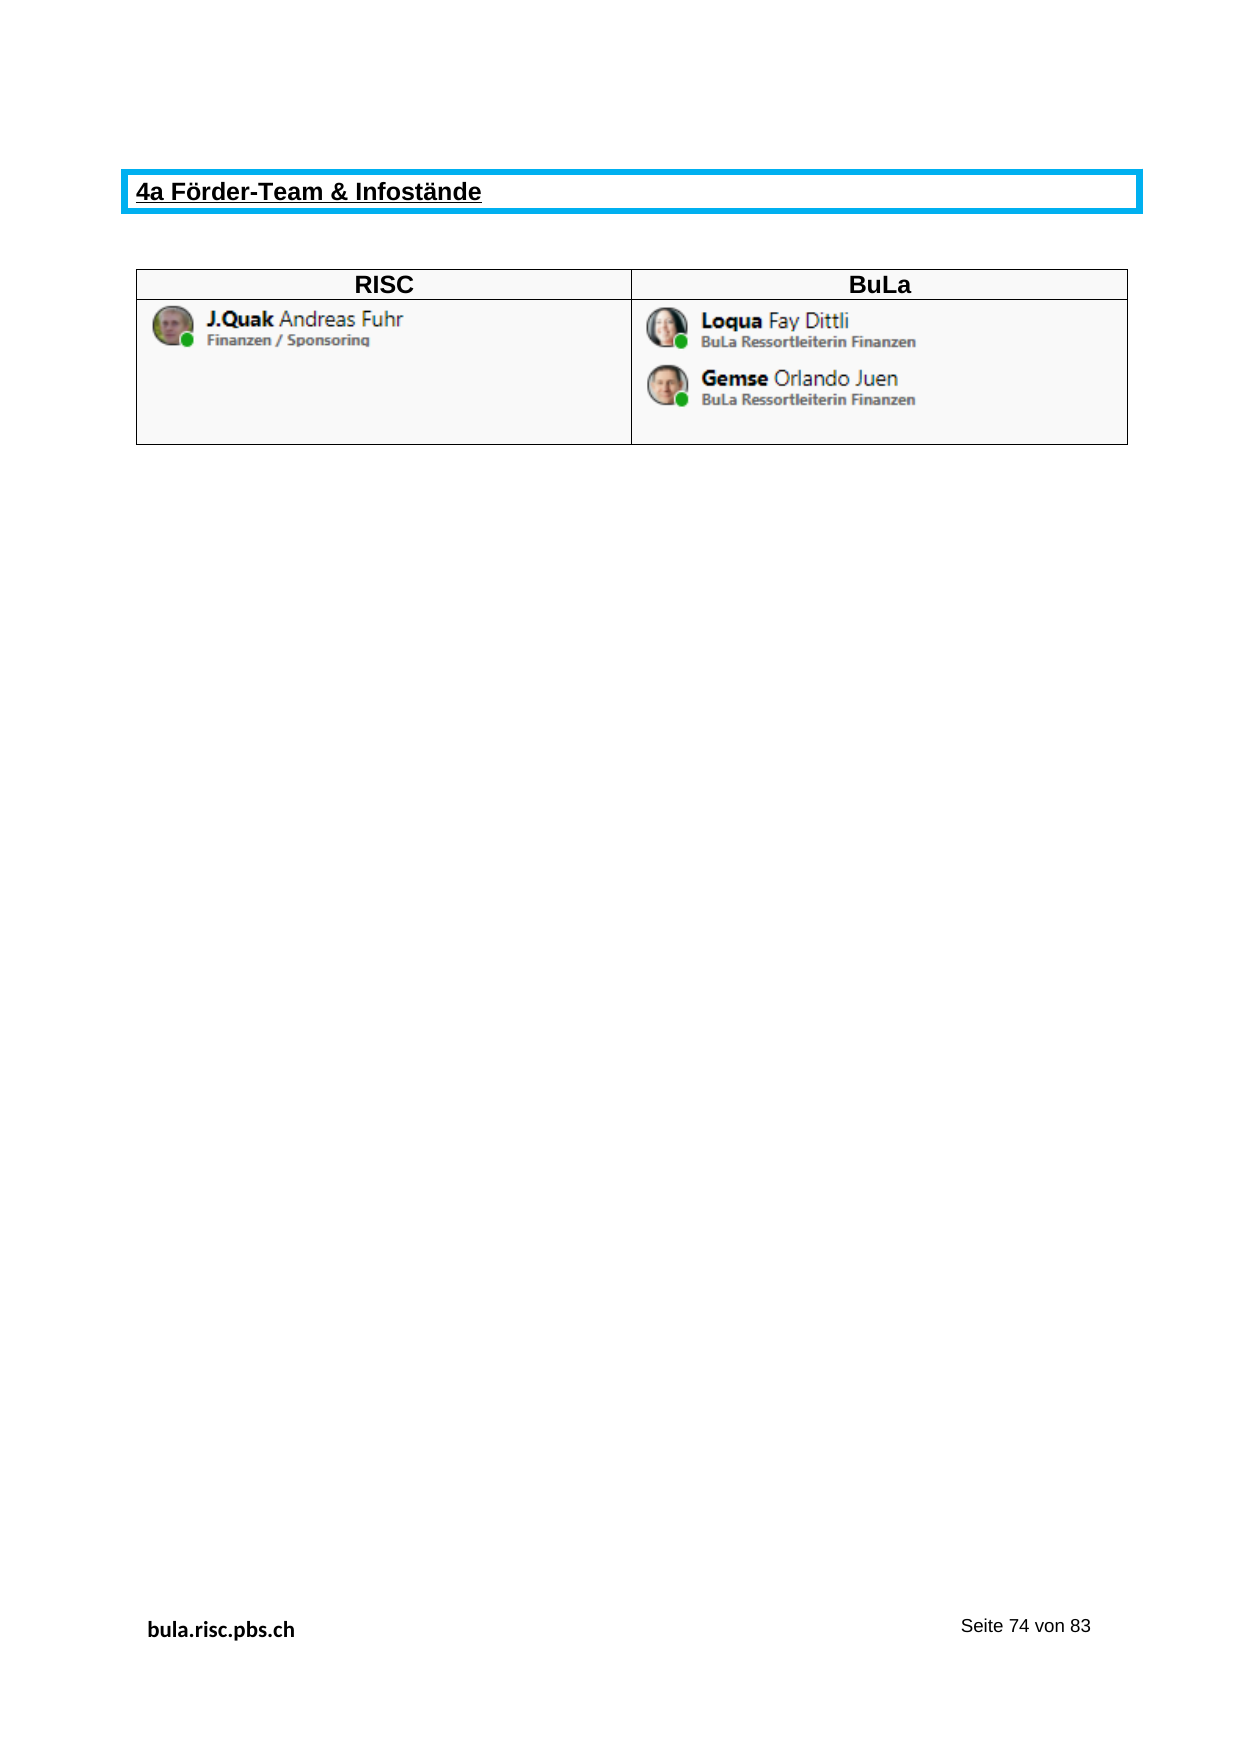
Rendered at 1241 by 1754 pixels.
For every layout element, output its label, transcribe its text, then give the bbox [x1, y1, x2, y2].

picture [643, 300, 943, 418]
table_header RISC [137, 270, 631, 299]
table_cell [137, 300, 631, 444]
picture [147, 300, 410, 355]
table_cell [632, 300, 1127, 444]
text 4a Förder-Team & Infostände [128, 175, 1136, 208]
table_header BuLa [632, 270, 1127, 299]
